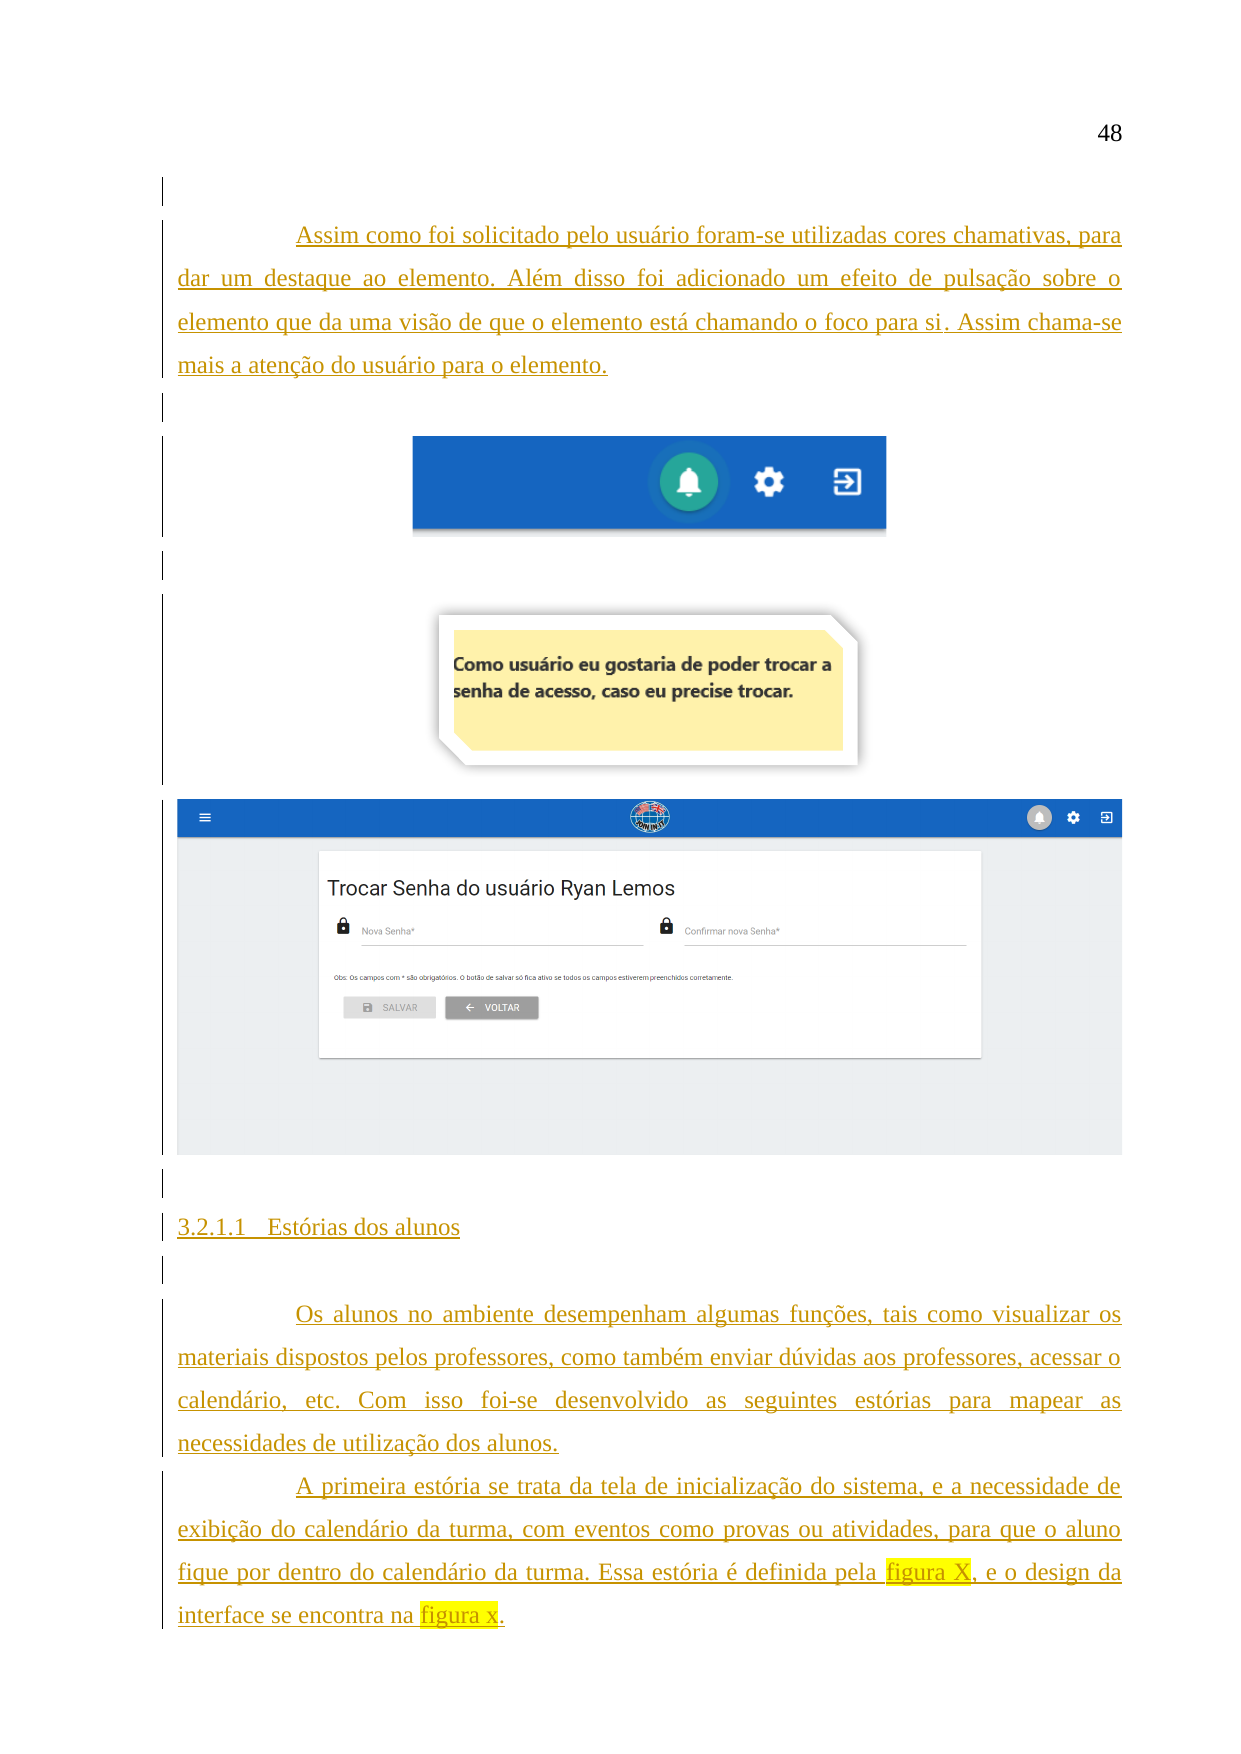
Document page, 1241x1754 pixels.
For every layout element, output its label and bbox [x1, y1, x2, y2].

picture [412, 436, 887, 537]
picture [177, 799, 1123, 1155]
picture [454, 630, 843, 750]
